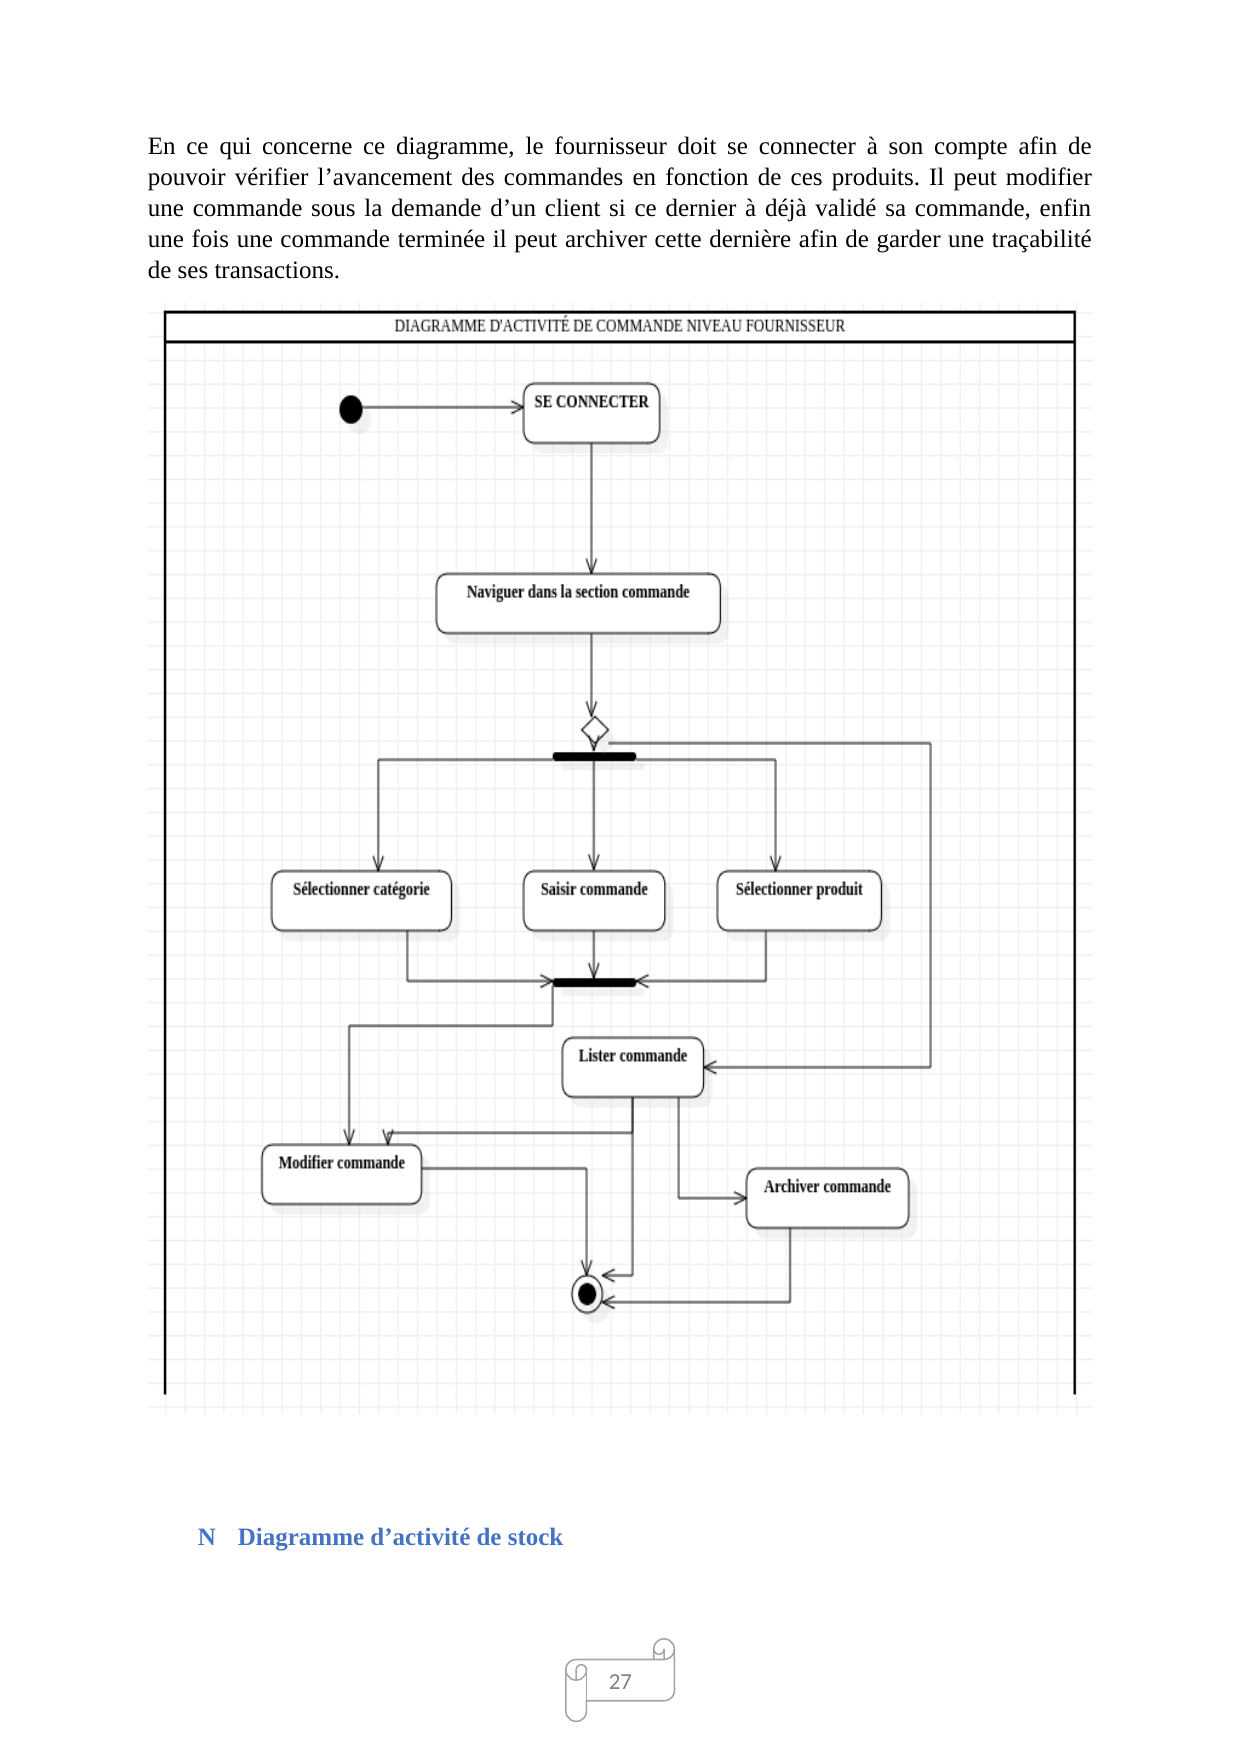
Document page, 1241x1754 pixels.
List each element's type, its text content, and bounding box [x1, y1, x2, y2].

picture [147, 303, 1093, 1414]
subtitle Diagramme d’activité de stock [148, 1522, 1093, 1551]
text En ce qui concerne ce diagramme, le fournisseur doit se connecter à son compte afin de pouvoir vérifier l’avancement des commandes en fonction de ces produits. Il peut modifier une commande sous la demande d’un client si ce dernier à déjà validé sa commande, enfin une fois une commande terminée il peut archiver cette dernière afin de garder une traçabilité de ses transactions. [148, 131, 1093, 284]
